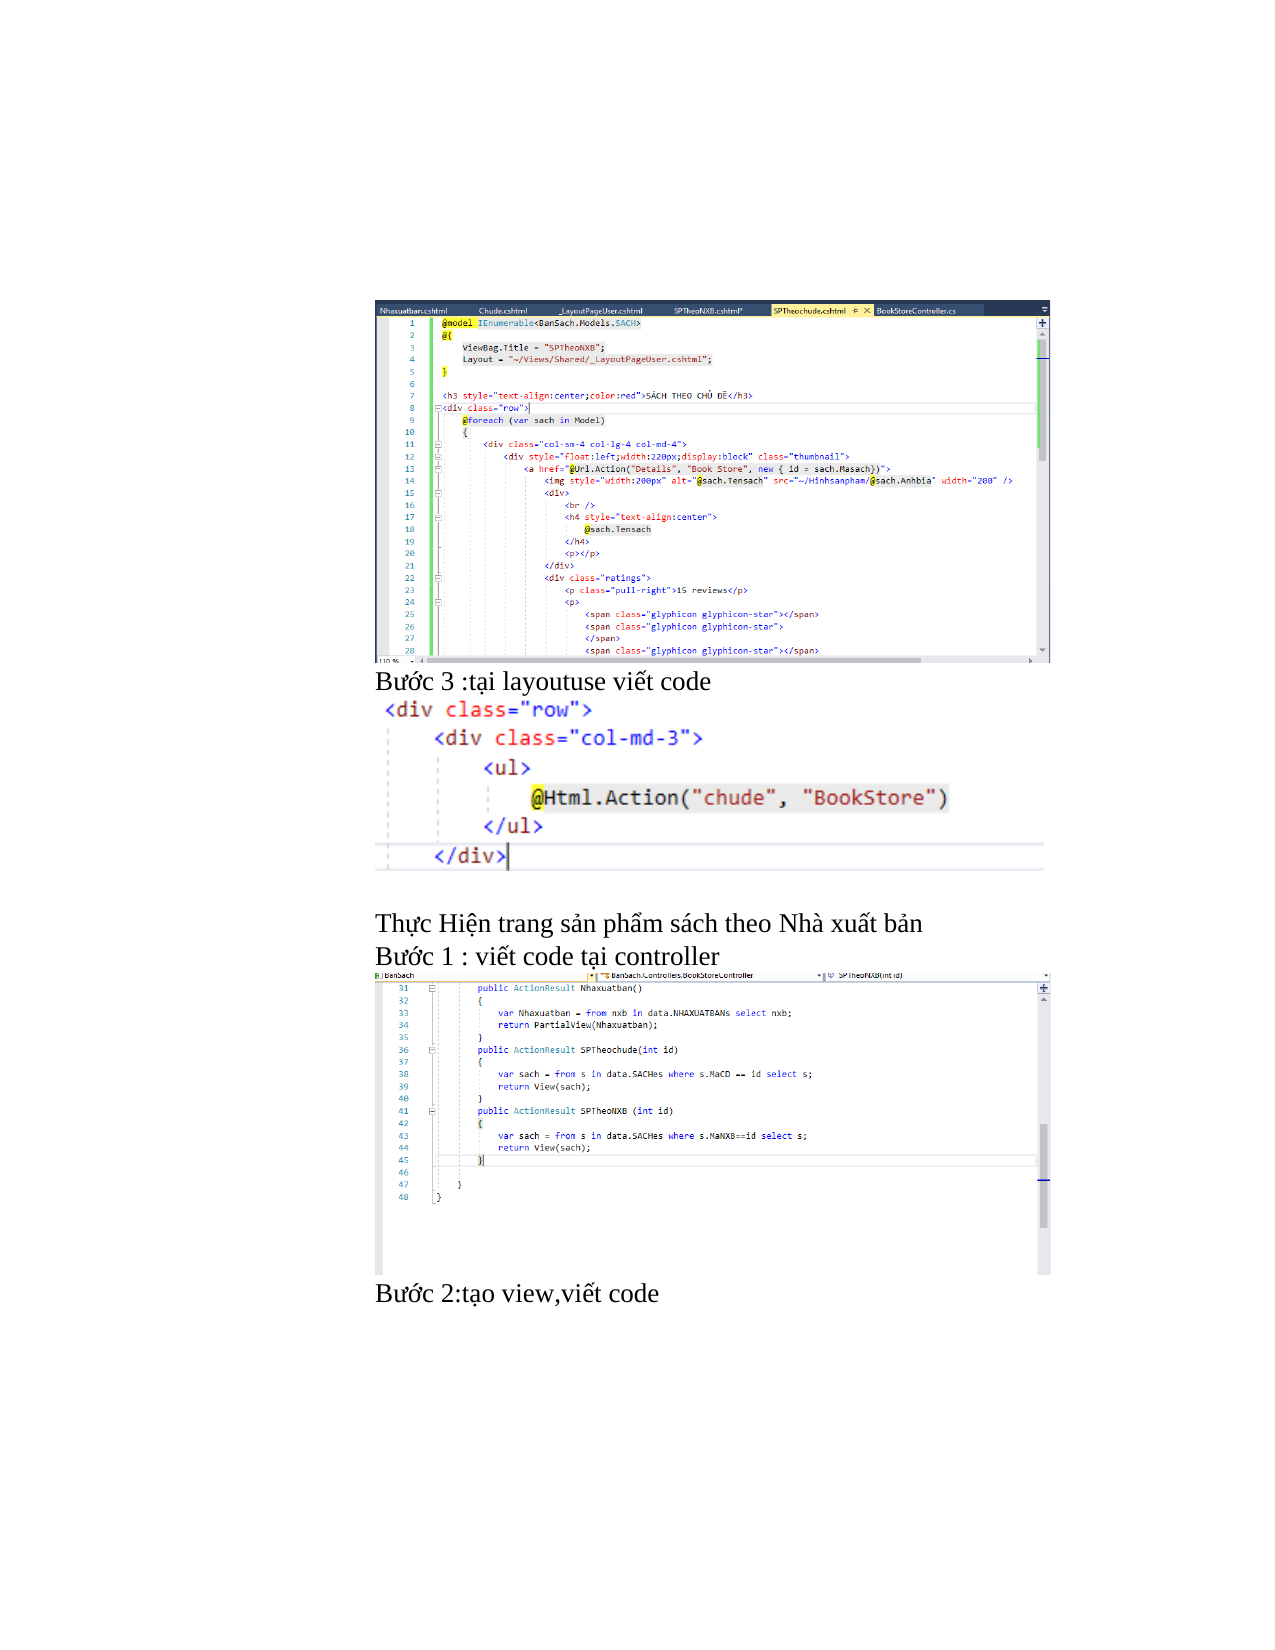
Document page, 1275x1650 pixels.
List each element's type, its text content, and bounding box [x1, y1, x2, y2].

list Bước 1 : viết code tại controller [375, 940, 975, 971]
list Thực Hiện trang sản phẩm sách theo Nhà xuất bản [375, 907, 975, 938]
list Bước 3 :tại layoutuse viết code [375, 665, 975, 697]
list Bước 2:tạo view,viết code [375, 1277, 975, 1308]
